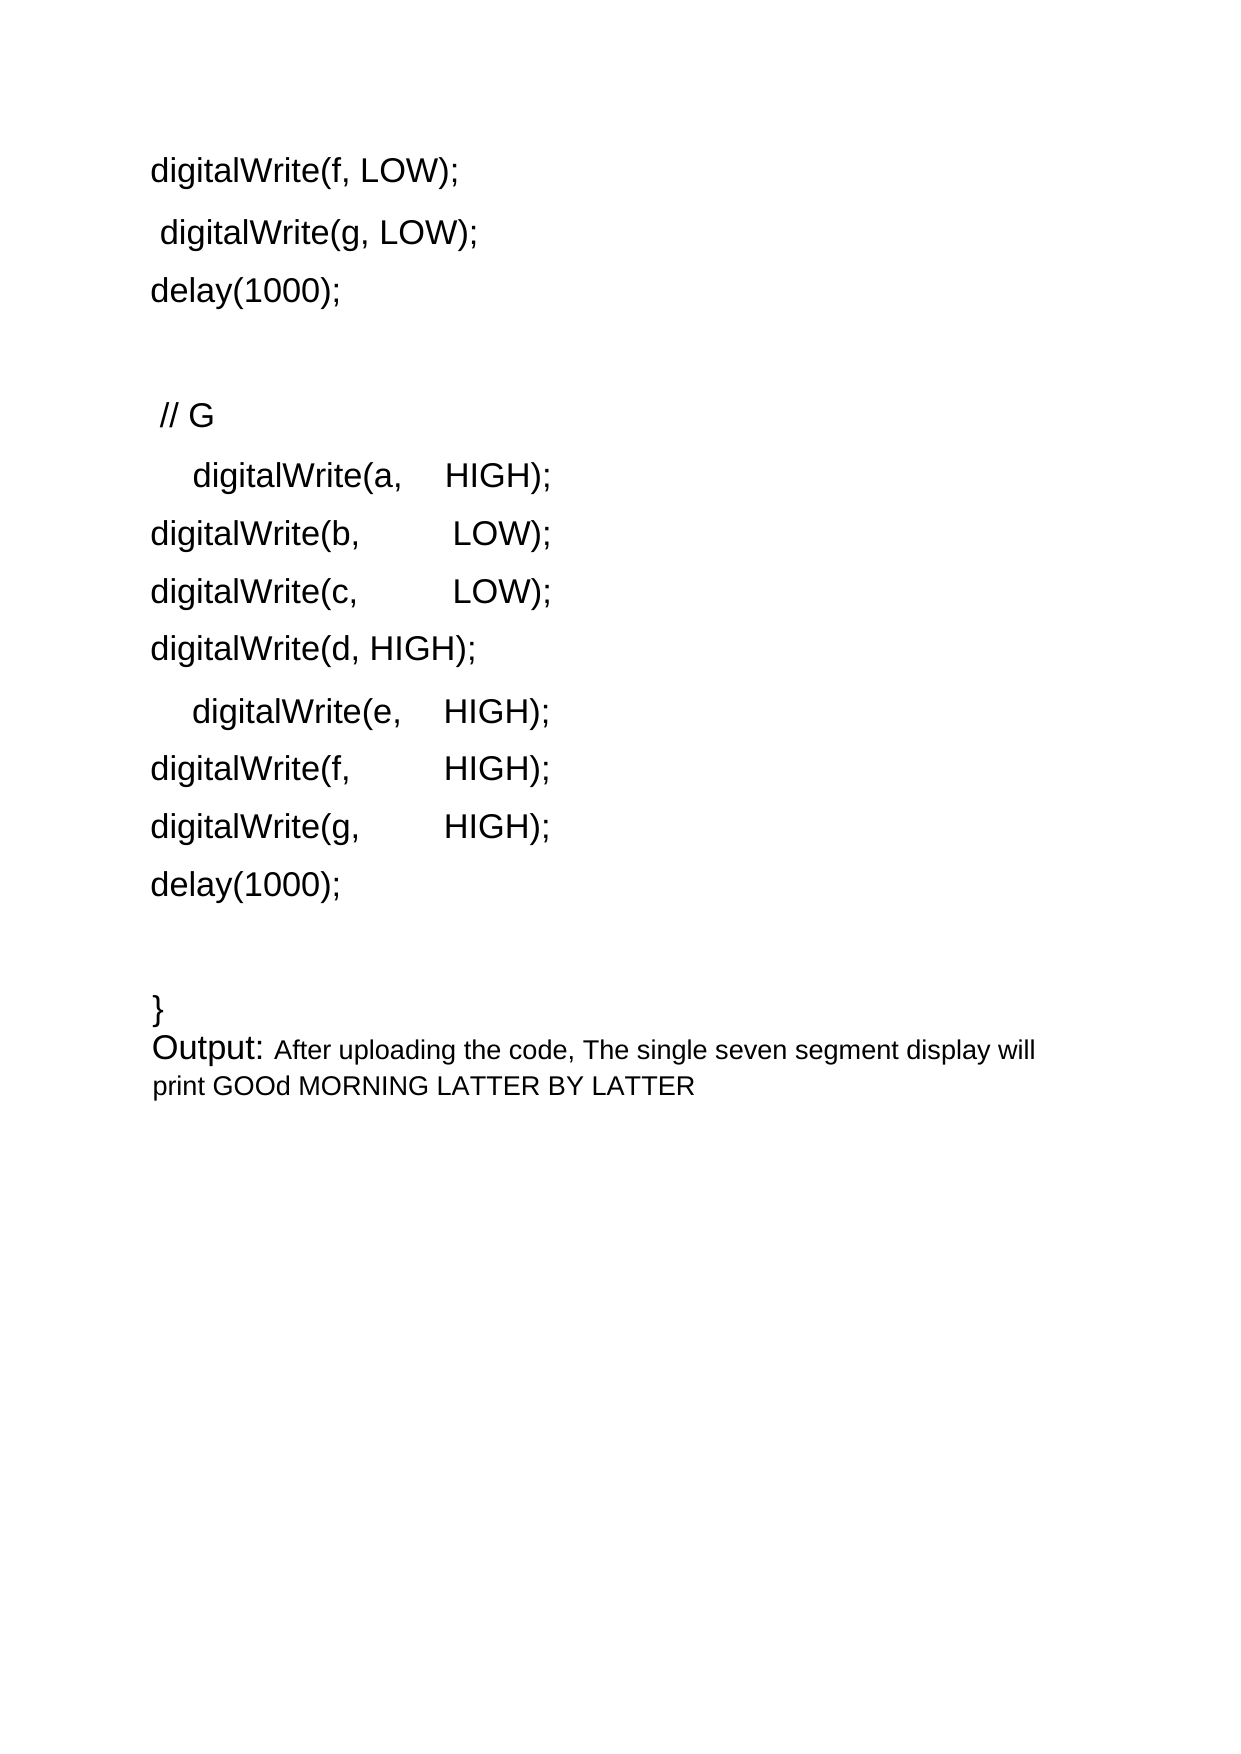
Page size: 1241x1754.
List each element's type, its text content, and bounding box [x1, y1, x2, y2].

text Output: After uploading the code, The single seven segment display will print GOOd MORNING LATTER BY LATTER [152, 1027, 1042, 1101]
text digitalWrite(g, LOW); delay(1000); [150, 212, 544, 310]
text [150, 150, 551, 189]
text // G [150, 395, 1090, 434]
text digitalWrite(a, HIGH); digitalWrite(b, LOW); digitalWrite(c, LOW); digitalWrite(d, HIGH); [150, 455, 552, 668]
text digitalWrite(e, HIGH); digitalWrite(f, HIGH); digitalWrite(g, HIGH); delay(1000); [150, 691, 551, 903]
text } [152, 988, 1090, 1027]
